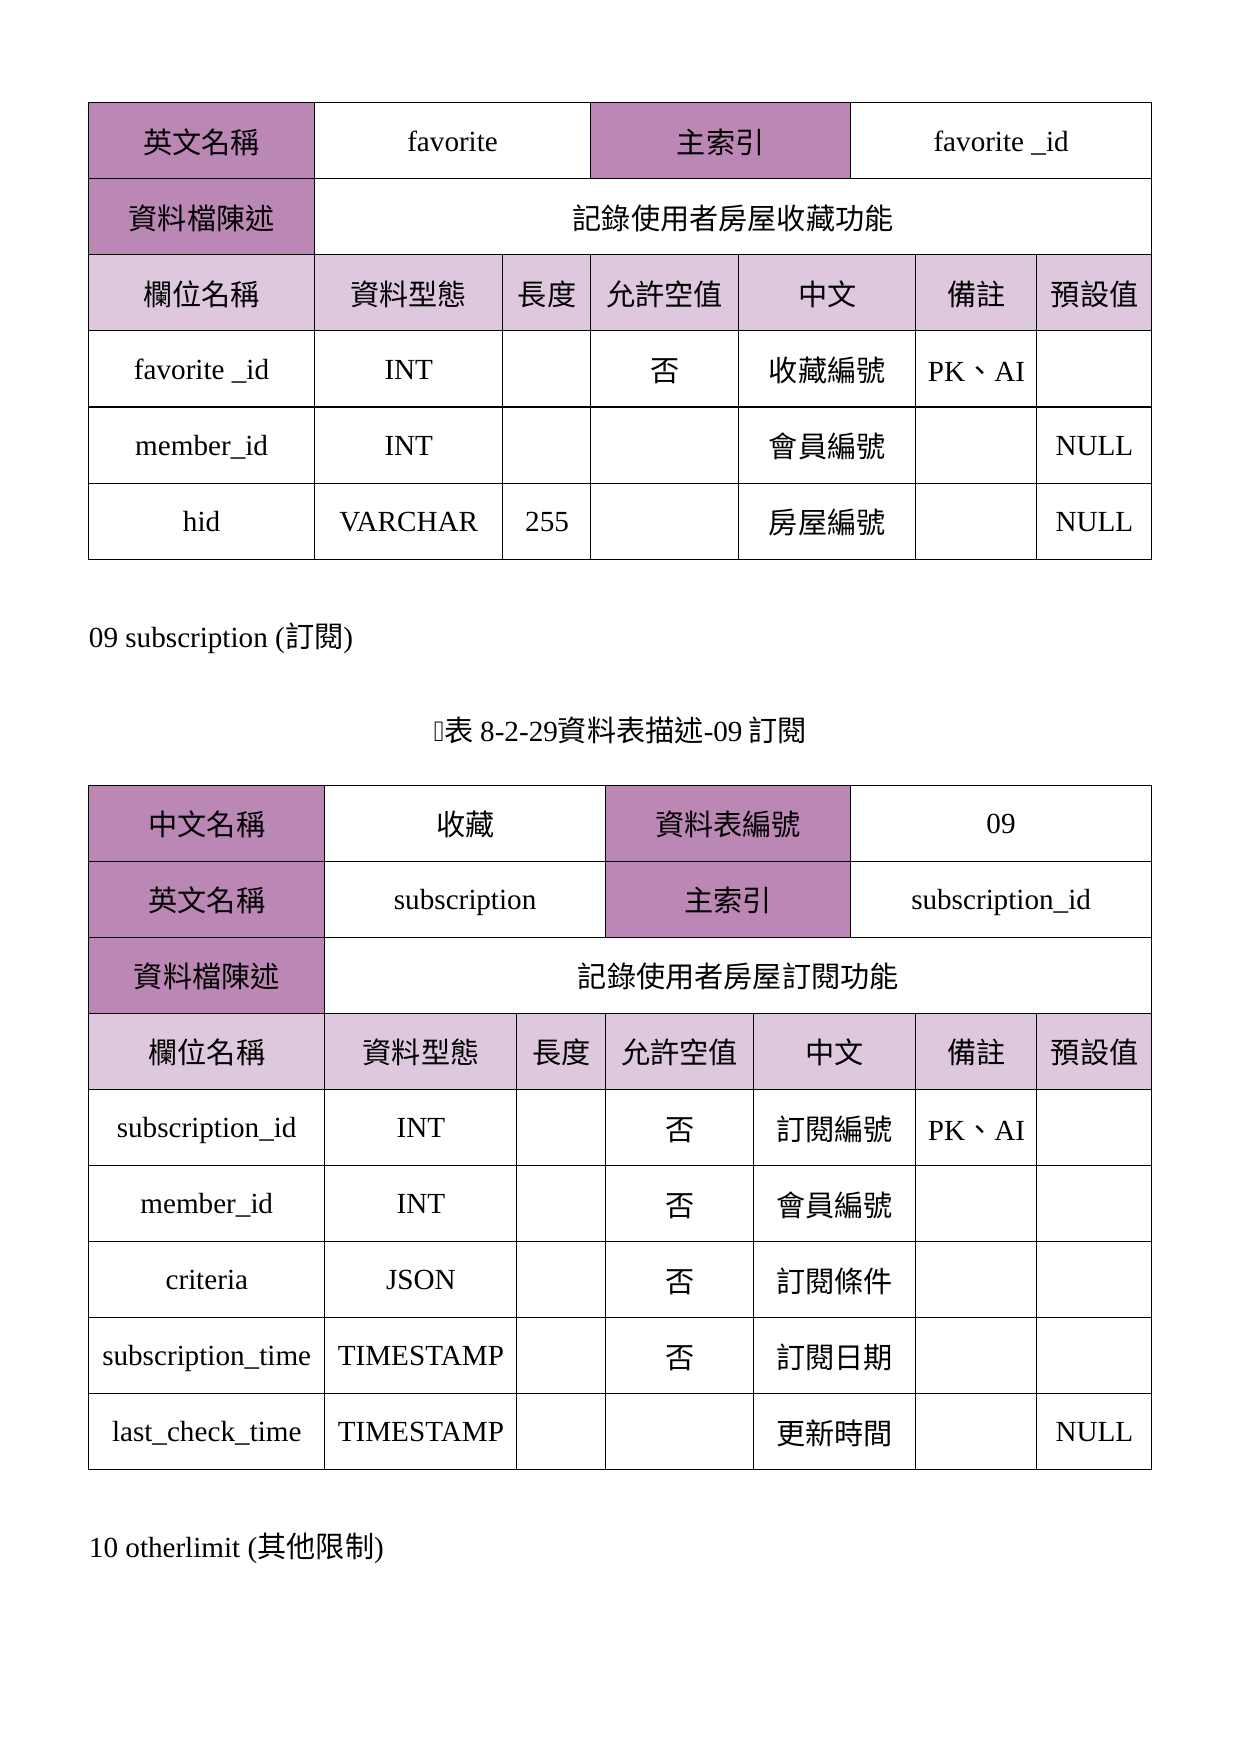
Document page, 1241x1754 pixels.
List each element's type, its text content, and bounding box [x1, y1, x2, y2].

table_cell 收藏編號 [739, 331, 915, 406]
table_cell [1037, 1166, 1151, 1241]
table_cell PK、AI [916, 1090, 1036, 1165]
table_cell subscription [325, 862, 605, 937]
table_cell 否 [606, 1318, 753, 1393]
table_cell 更新時間 [754, 1394, 915, 1469]
table_cell VARCHAR [315, 484, 502, 558]
table_cell PK、AI [916, 331, 1036, 406]
table_cell 會員編號 [739, 408, 915, 482]
table_cell 資料檔陳述 [89, 938, 324, 1013]
table_cell [503, 408, 590, 482]
table_cell [503, 331, 590, 406]
table_cell favorite _id [851, 103, 1151, 178]
table_cell 記錄使用者房屋訂閱功能 [325, 938, 1151, 1013]
table_cell [1037, 1242, 1151, 1317]
table_cell [1037, 1090, 1151, 1165]
table_cell 主索引 [606, 862, 850, 937]
table_cell 中文 [754, 1014, 915, 1089]
table_header 中文名稱 [89, 786, 324, 861]
table_cell hid [89, 484, 314, 558]
table_cell [916, 484, 1036, 558]
table_cell NULL [1037, 484, 1151, 558]
table_cell [517, 1242, 605, 1317]
table_cell 備註 [916, 255, 1036, 330]
table_cell 資料型態 [325, 1014, 516, 1089]
table_cell 英文名稱 [89, 103, 314, 178]
table_cell subscription_id [851, 862, 1151, 937]
table_cell 訂閱編號 [754, 1090, 915, 1165]
table_cell 訂閱條件 [754, 1242, 915, 1317]
table_cell [916, 1318, 1036, 1393]
text 10 otherlimit (其他限制) [89, 1507, 1152, 1582]
table_cell 預設值 [1037, 255, 1151, 330]
table_cell [517, 1090, 605, 1165]
table_cell member_id [89, 408, 314, 482]
table_cell member_id [89, 1166, 324, 1241]
table_cell 否 [606, 1166, 753, 1241]
table_cell JSON [325, 1242, 516, 1317]
table_cell 否 [606, 1242, 753, 1317]
table_cell TIMESTAMP [325, 1394, 516, 1469]
table_cell 否 [606, 1090, 753, 1165]
table_cell 否 [591, 331, 738, 406]
table_cell 資料型態 [315, 255, 502, 330]
table_cell 英文名稱 [89, 862, 324, 937]
table_cell INT [325, 1090, 516, 1165]
table_cell last_check_time [89, 1394, 324, 1469]
table_cell [916, 408, 1036, 482]
table_cell [591, 484, 738, 558]
table_cell 預設值 [1037, 1014, 1151, 1089]
table_cell [1037, 1318, 1151, 1393]
text 09 subscription (訂閱) [89, 597, 1152, 672]
table_cell [591, 408, 738, 482]
table_cell 中文 [739, 255, 915, 330]
table_cell favorite _id [89, 331, 314, 406]
table_cell TIMESTAMP [325, 1318, 516, 1393]
table_cell 255 [503, 484, 590, 558]
table_cell 長度 [517, 1014, 605, 1089]
table_cell [517, 1394, 605, 1469]
table_cell subscription_id [89, 1090, 324, 1165]
table_header 資料表編號 [606, 786, 850, 861]
table_cell 訂閱日期 [754, 1318, 915, 1393]
table_cell 記錄使用者房屋收藏功能 [315, 179, 1151, 254]
table_cell [606, 1394, 753, 1469]
table_cell 允許空值 [606, 1014, 753, 1089]
table_header 09 [851, 786, 1151, 861]
table_cell [916, 1394, 1036, 1469]
table_cell NULL [1037, 1394, 1151, 1469]
table_cell [1037, 331, 1151, 406]
table_cell NULL [1037, 408, 1151, 482]
table_cell [517, 1318, 605, 1393]
table_cell [517, 1166, 605, 1241]
table_cell 允許空值 [591, 255, 738, 330]
table_cell INT [315, 331, 502, 406]
table_cell 主索引 [591, 103, 850, 178]
table_cell INT [315, 408, 502, 482]
table_cell [916, 1242, 1036, 1317]
table_cell 備註 [916, 1014, 1036, 1089]
table_cell 房屋編號 [739, 484, 915, 558]
table_cell INT [325, 1166, 516, 1241]
table_cell criteria [89, 1242, 324, 1317]
table_cell favorite [315, 103, 590, 178]
table_cell 資料檔陳述 [89, 179, 314, 254]
table_cell subscription_time [89, 1318, 324, 1393]
table_cell 長度 [503, 255, 590, 330]
table_cell 會員編號 [754, 1166, 915, 1241]
table_cell 欄位名稱 [89, 1014, 324, 1089]
table_header 收藏 [325, 786, 605, 861]
table_cell 欄位名稱 [89, 255, 314, 330]
table_cell [916, 1166, 1036, 1241]
